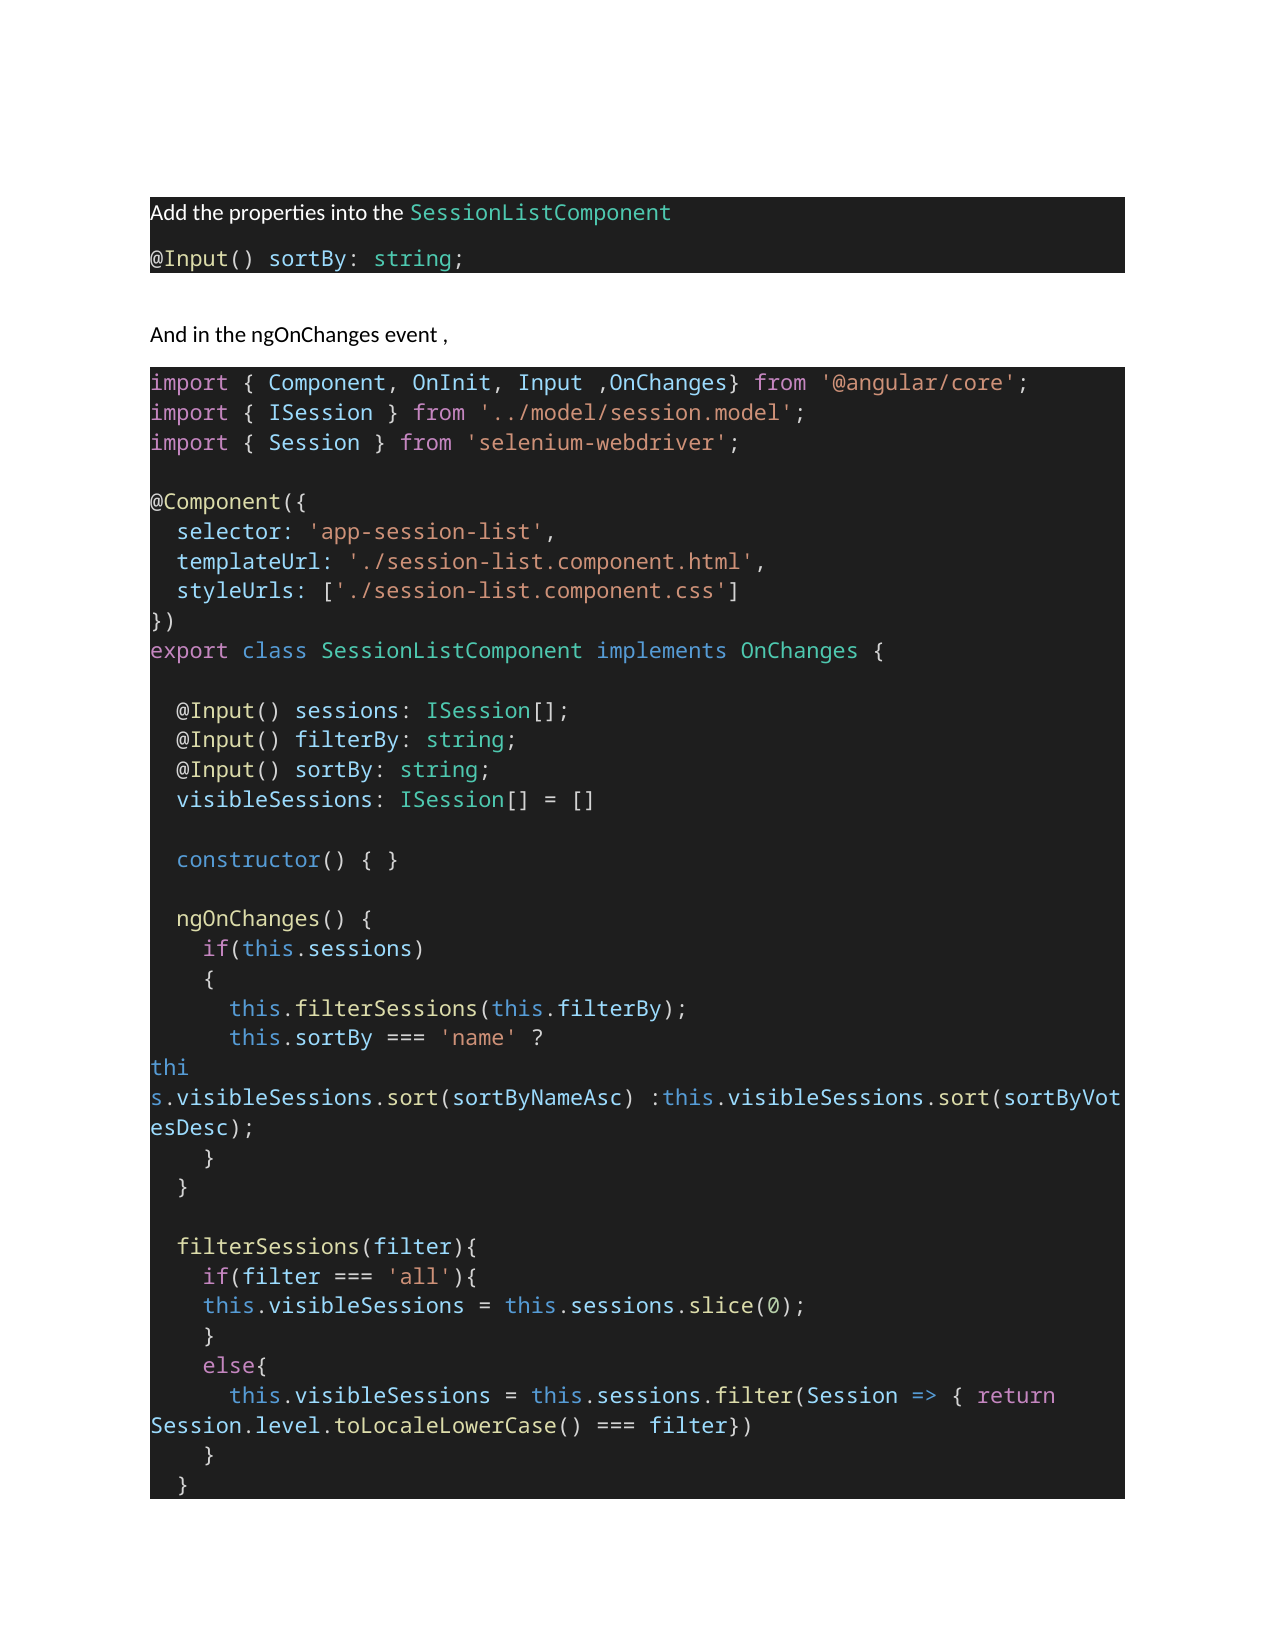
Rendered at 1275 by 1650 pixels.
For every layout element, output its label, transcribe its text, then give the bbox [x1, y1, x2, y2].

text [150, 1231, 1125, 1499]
text And in the ngOnChanges event , [150, 320, 1125, 348]
text if(this.sessions) [150, 933, 1125, 963]
text styleUrls: ['./session-list.component.css'] [150, 575, 1125, 605]
text @Input() sortBy: string; [150, 754, 1125, 784]
text import { Session } from 'selenium-webdriver'; [150, 426, 1125, 456]
text Add the properties into the SessionListComponent [150, 197, 1125, 227]
text }) [150, 605, 1125, 635]
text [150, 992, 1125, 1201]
text visibleSessions: ISession[] = [] [150, 784, 1125, 814]
text ngOnChanges() { [150, 903, 1125, 933]
text templateUrl: './session-list.component.html', [150, 546, 1125, 575]
text export class SessionListComponent implements OnChanges { [150, 635, 1125, 665]
text selector: 'app-session-list', [150, 516, 1125, 546]
text @Input() sessions: ISession[]; [150, 694, 1125, 724]
text @Input() sortBy: string; [150, 243, 1125, 273]
text import { Component, OnInit, Input ,OnChanges} from '@angular/core'; [150, 367, 1125, 397]
text constructor() { } [150, 843, 1125, 873]
text @Component({ [150, 486, 1125, 516]
text import { ISession } from '../model/session.model'; [150, 397, 1125, 426]
text @Input() filterBy: string; [150, 724, 1125, 754]
text { [150, 963, 1125, 992]
